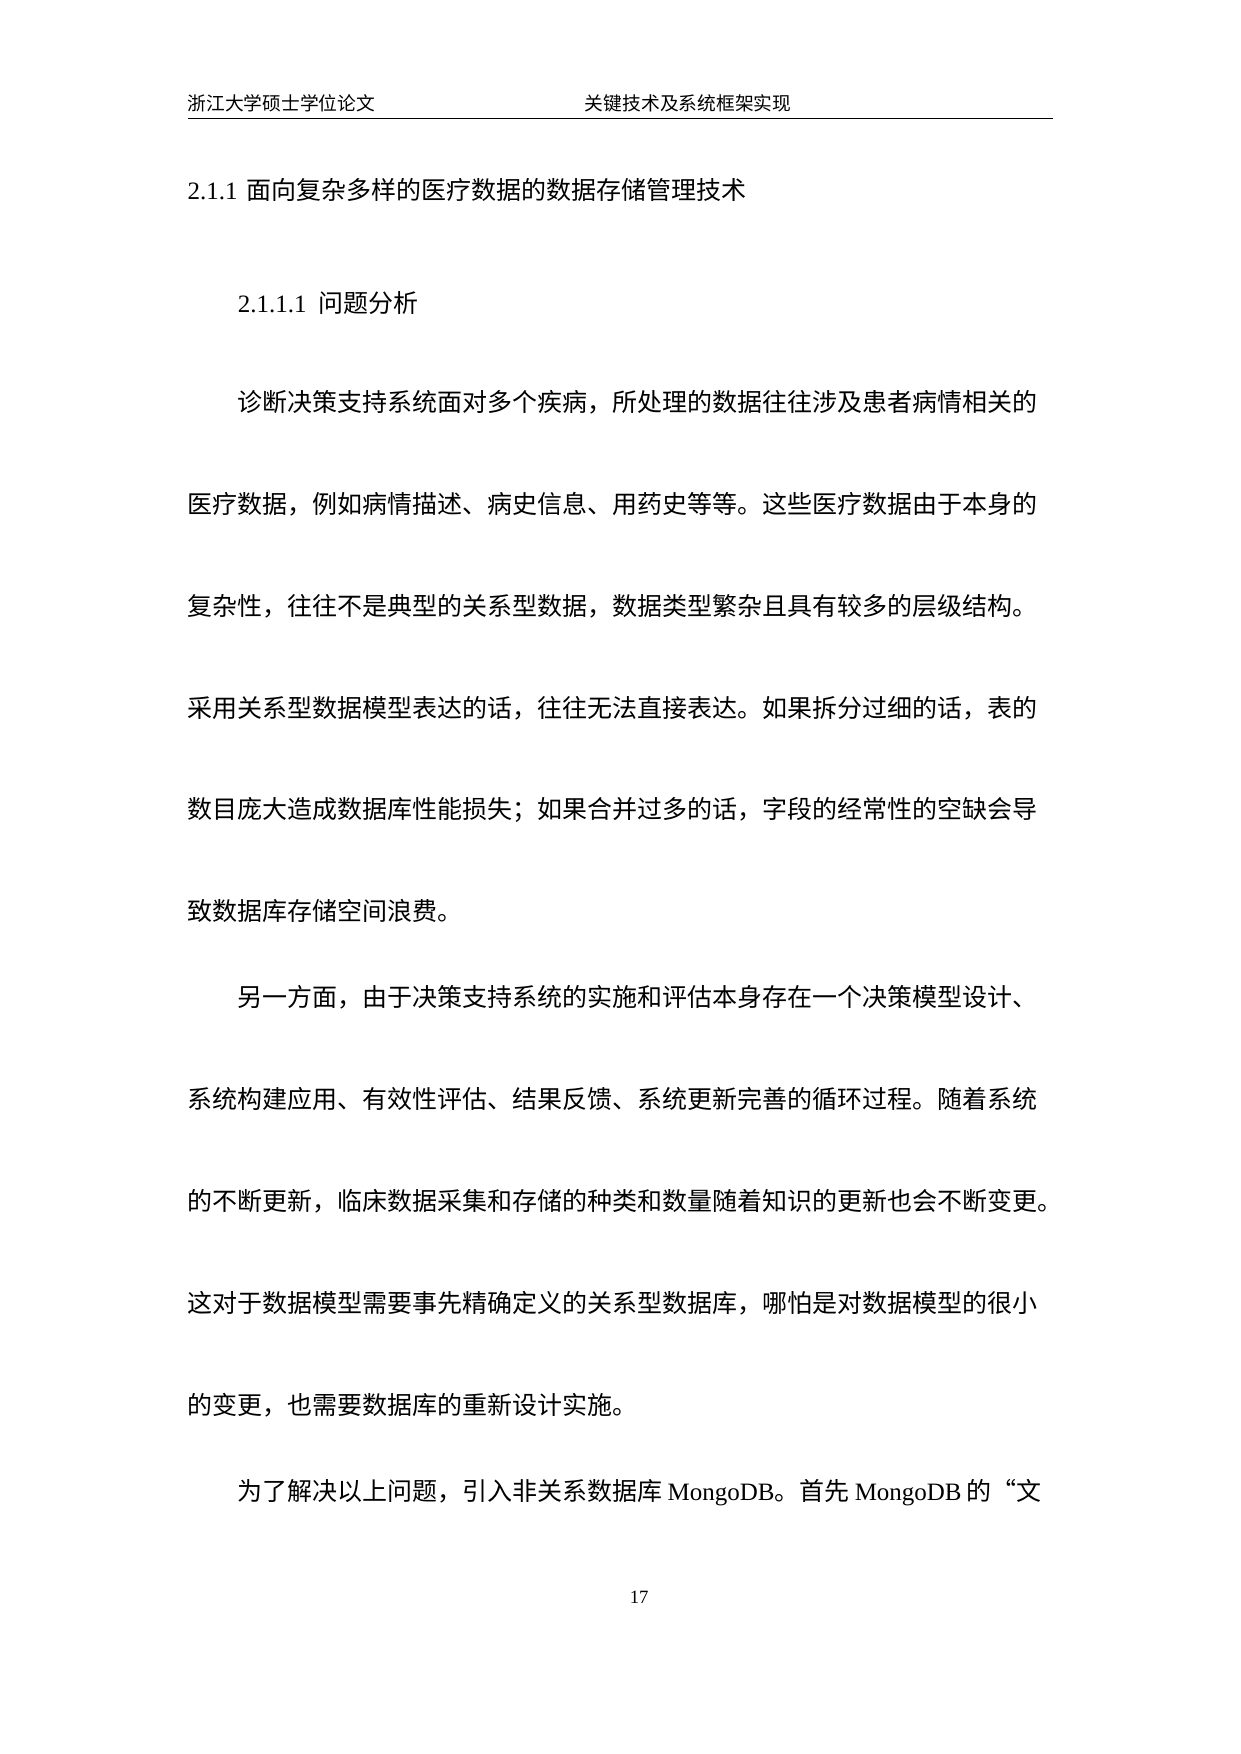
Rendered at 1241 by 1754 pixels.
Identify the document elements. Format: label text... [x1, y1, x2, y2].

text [187, 1456, 1053, 1523]
text 另一方面，由于决策支持系统的实施和评估本身存在一个决策模型设计、系统构建应用、有效性评估、结果反馈、系统更新完善的循环过程。随着系统的不断更新，临床数据采集和存储的种类和数量随着知识的更新也会不断变更。这对于数据模型需要事先精确定义的关系型数据库，哪怕是对数据模型的很小的变更，也需要数据库的重新设计实施。 [187, 962, 1053, 1437]
text 诊断决策支持系统面对多个疾病，所处理的数据往往涉及患者病情相关的医疗数据，例如病情描述、病史信息、用药史等等。这些医疗数据由于本身的复杂性，往往不是典型的关系型数据，数据类型繁杂且具有较多的层级结构。采用关系型数据模型表达的话，往往无法直接表达。如果拆分过细的话，表的数目庞大造成数据库性能损失；如果合并过多的话，字段的经常性的空缺会导致数据库存储空间浪费。 [187, 367, 1053, 944]
subtitle 问题分析 [187, 268, 1053, 336]
subtitle 面向复杂多样的医疗数据的数据存储管理技术 [187, 155, 1053, 223]
